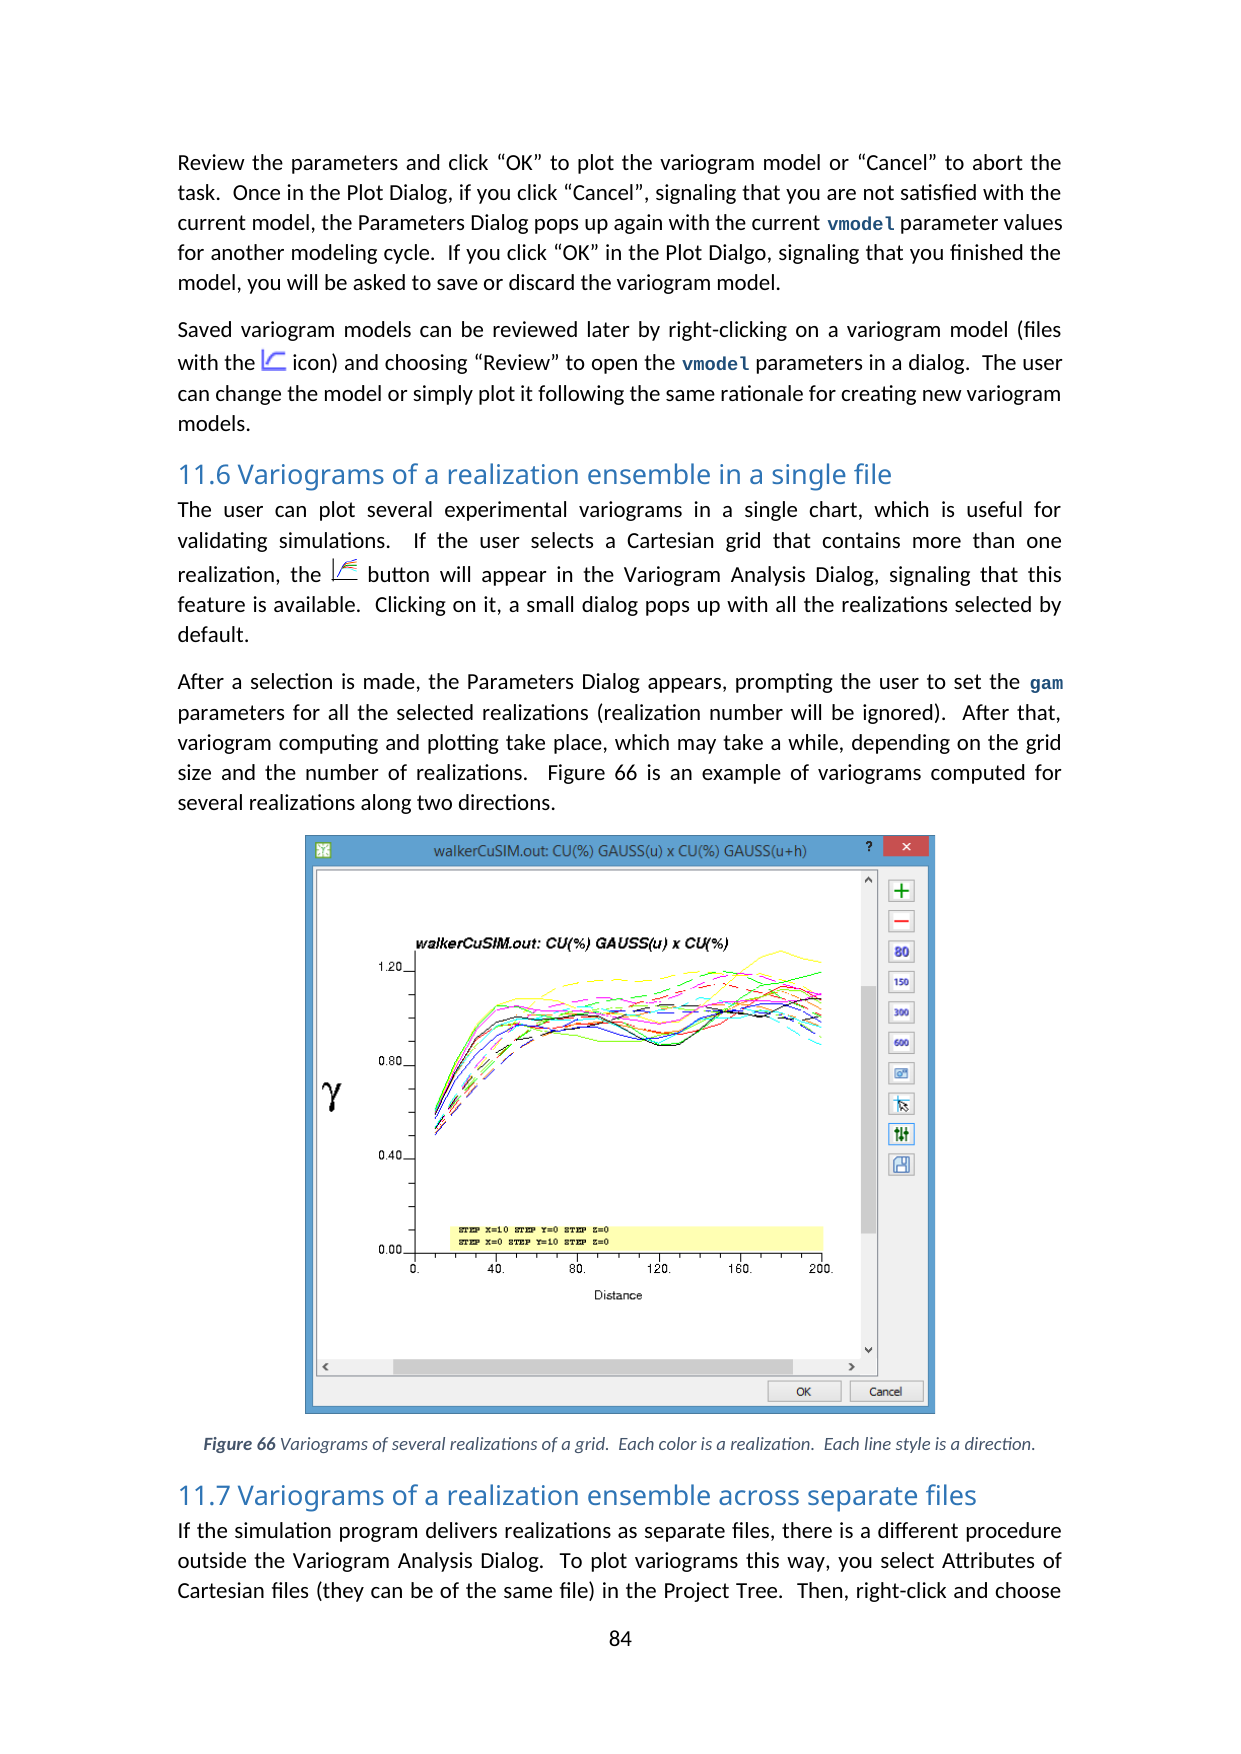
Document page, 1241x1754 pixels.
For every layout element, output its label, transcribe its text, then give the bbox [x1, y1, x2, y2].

subtitle Variograms of a realization ensemble in a single file [177, 456, 1063, 493]
picture [331, 556, 358, 583]
text Saved variogram models can be reviewed later by right-clicking on a variogram model (files with the icon) and choosing “Review” to open the vmodel parameters in a dialog. The user can change the model or simply plot it following the same rationale for creating new variogram models. [177, 315, 1063, 437]
picture [305, 835, 936, 1414]
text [177, 1516, 1063, 1604]
subtitle Variograms of a realization ensemble across separate files [177, 1476, 1063, 1513]
text Figure 66 Variograms of several realizations of a grid. Each color is a realization. Each line style is a direction. [177, 1432, 1063, 1455]
text Review the parameters and click “OK” to plot the variogram model or “Cancel” to abort the task. Once in the Plot Dialog, if you click “Cancel”, signaling that you are not satisfied with the current model, the Parameters Dialog pops up again with the current vmodel parameter values for another modeling cycle. If you click “OK” in the Plot Dialgo, signaling that you finished the model, you will be asked to save or discard the variogram model. [177, 148, 1063, 296]
text After a selection is made, the Parameters Dialog appears, prompting the user to set the gam parameters for all the selected realizations (realization number will be ignored). After that, variogram computing and plotting take place, which may take a while, depending on the grid size and the number of realizations. Figure 62 is an example of variograms computed for several realizations along two directions. [177, 667, 1063, 816]
picture [261, 345, 287, 371]
text The user can plot several experimental variograms in a single chart, which is useful for validating simulations. If the user selects a Cartesian grid that contains more than one realization, the button will appear in the Variogram Analysis Dialog, signaling that this feature is available. Clicking on it, a small dialog pops up with all the realizations selected by default. [177, 496, 1063, 649]
